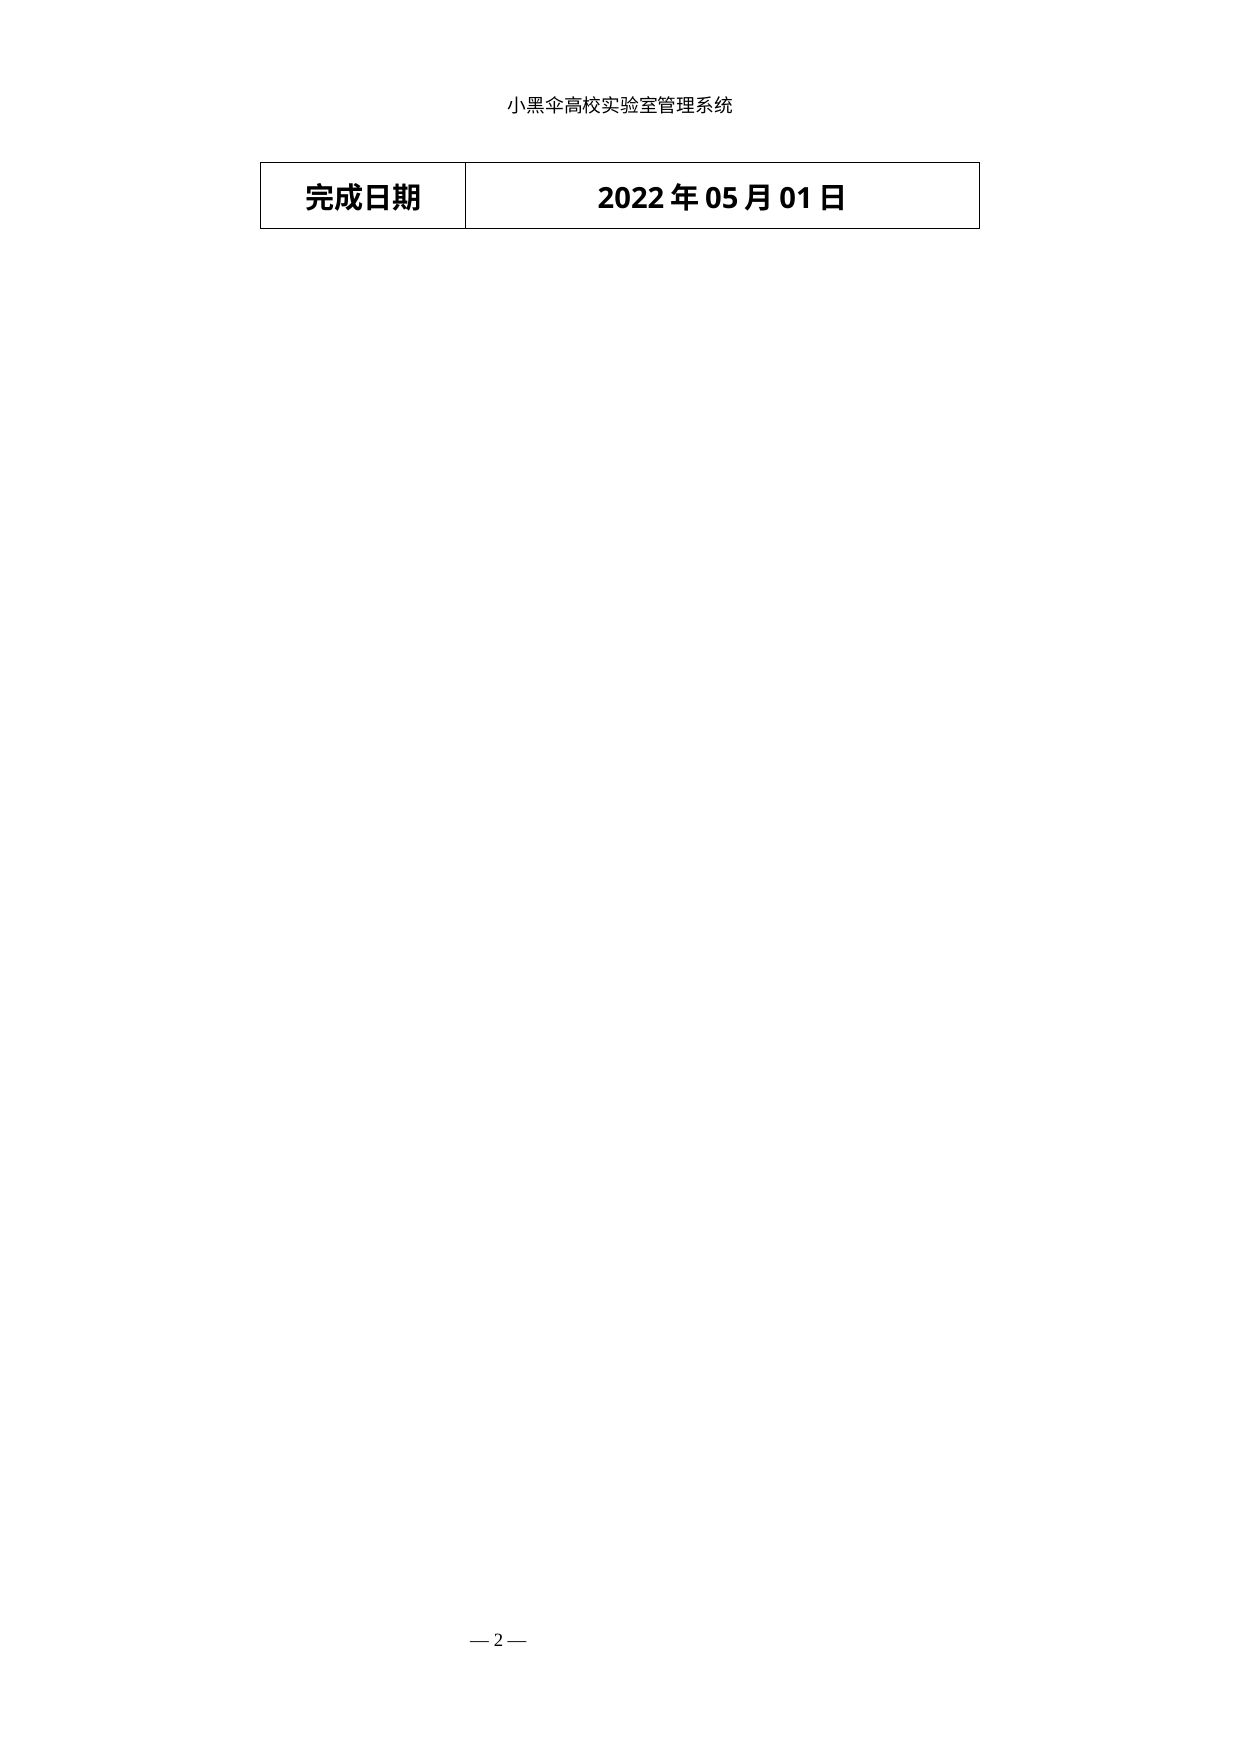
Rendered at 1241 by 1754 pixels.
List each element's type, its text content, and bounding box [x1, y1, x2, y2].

table_cell 完成日期 [261, 163, 465, 228]
table_cell 2022年05月01日 [466, 163, 979, 228]
